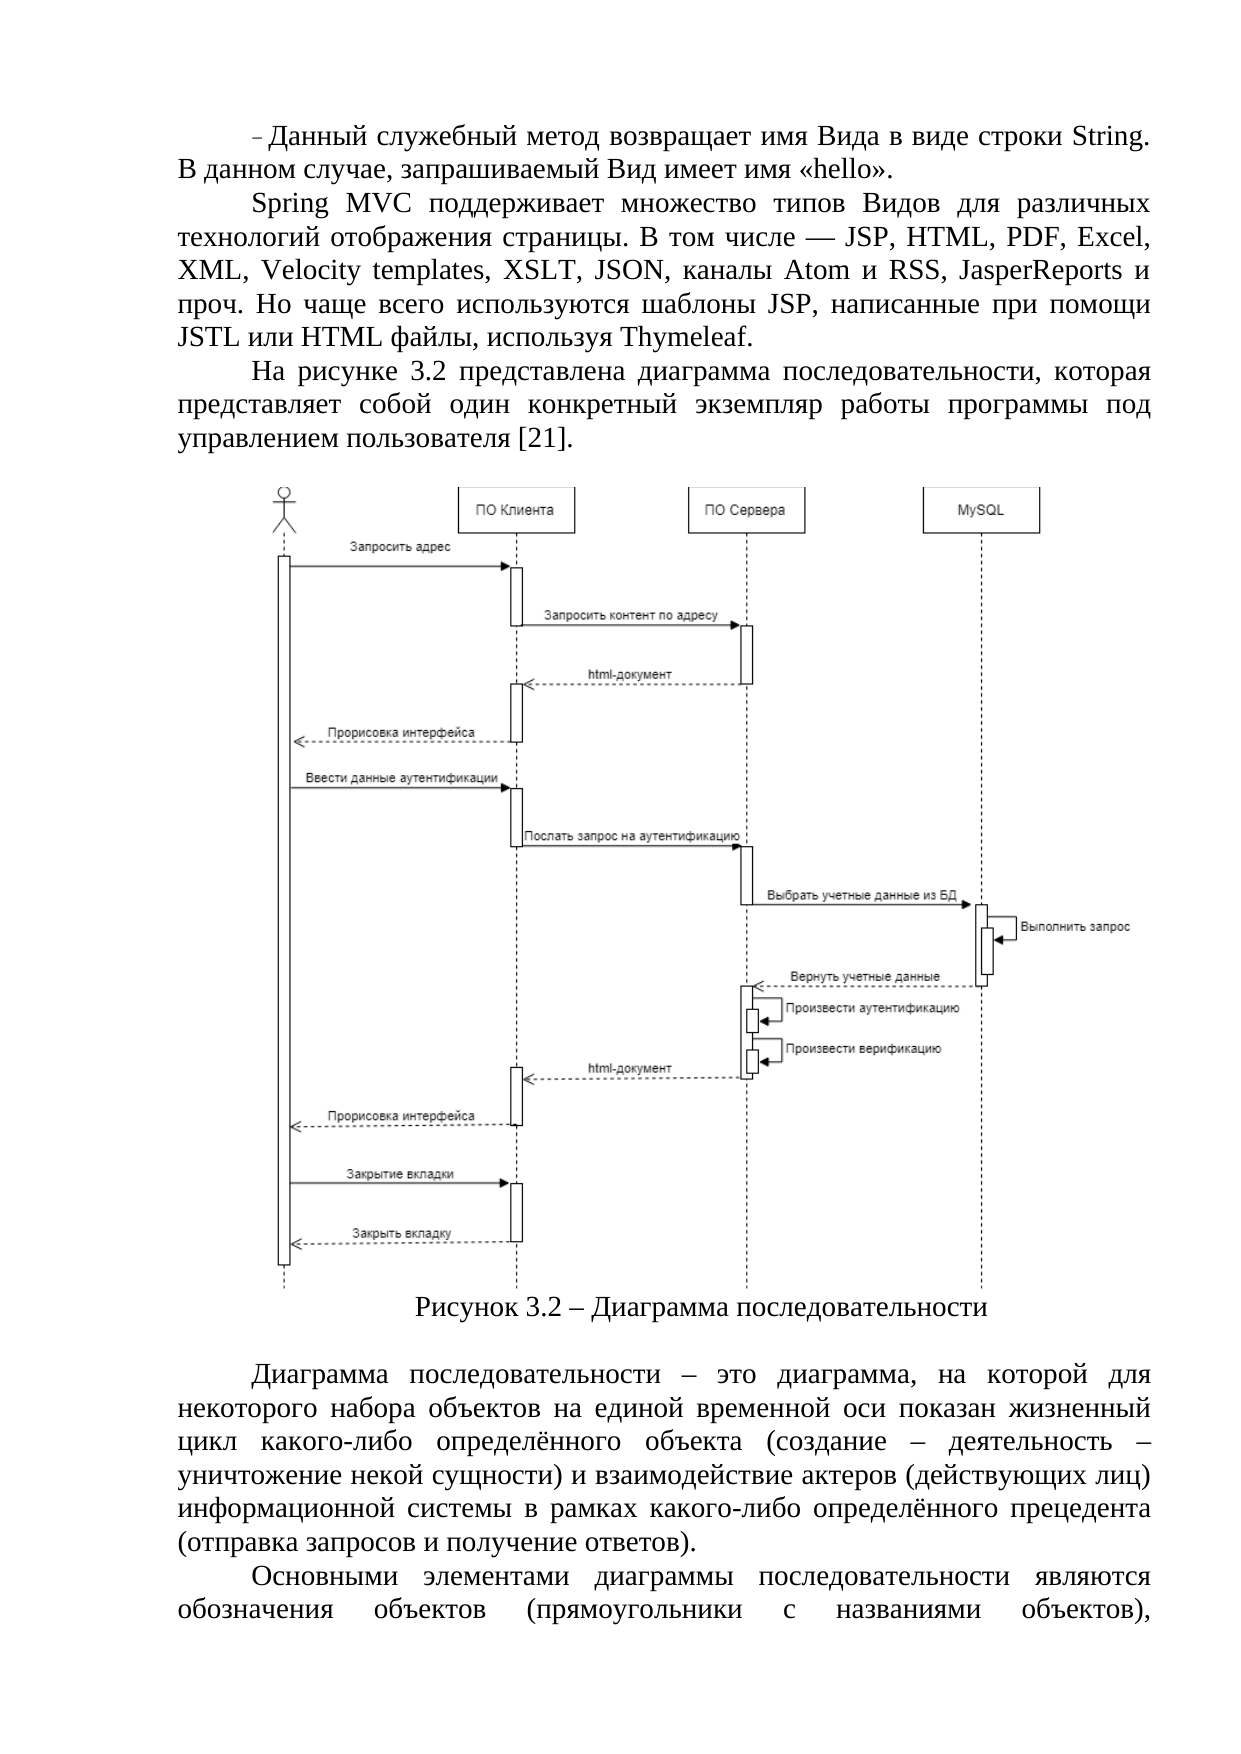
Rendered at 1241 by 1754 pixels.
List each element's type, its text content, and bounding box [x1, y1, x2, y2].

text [177, 1558, 1152, 1625]
text Spring MVC поддерживает множество типов Видов для различных технологий отображения страницы. В том числе — JSP, HTML, PDF, Excel, XML, Velocity templates, XSLT, JSON, каналы Atom и RSS, JasperReports и проч. Но чаще всего используются шаблоны JSP, написанные при помощи JSTL или HTML файлы, используя Thymeleaf. [177, 185, 1152, 353]
picture [272, 487, 1130, 1290]
text Диаграмма последовательности – это диаграмма, на которой для некоторого набора объектов на единой временной оси показан жизненный цикл какого-либо определённого объекта (создание – деятельность – уничтожение некой сущности) и взаимодействие актеров (действующих лиц) информационной системы в рамках какого-либо определённого прецедента (отправка запросов и получение ответов). [177, 1356, 1152, 1558]
text Рисунок 3.2 – Диаграмма последовательности [177, 1289, 1152, 1323]
text На рисунке 3.2 представлена диаграмма последовательности, которая представляет собой один конкретный экземпляр работы программы под управлением пользователя [21]. [177, 353, 1152, 453]
list Данный служебный метод возвращает имя Вида в виде строки String. В данном случае, запрашиваемый Вид имеет имя «hello». [177, 118, 1152, 185]
